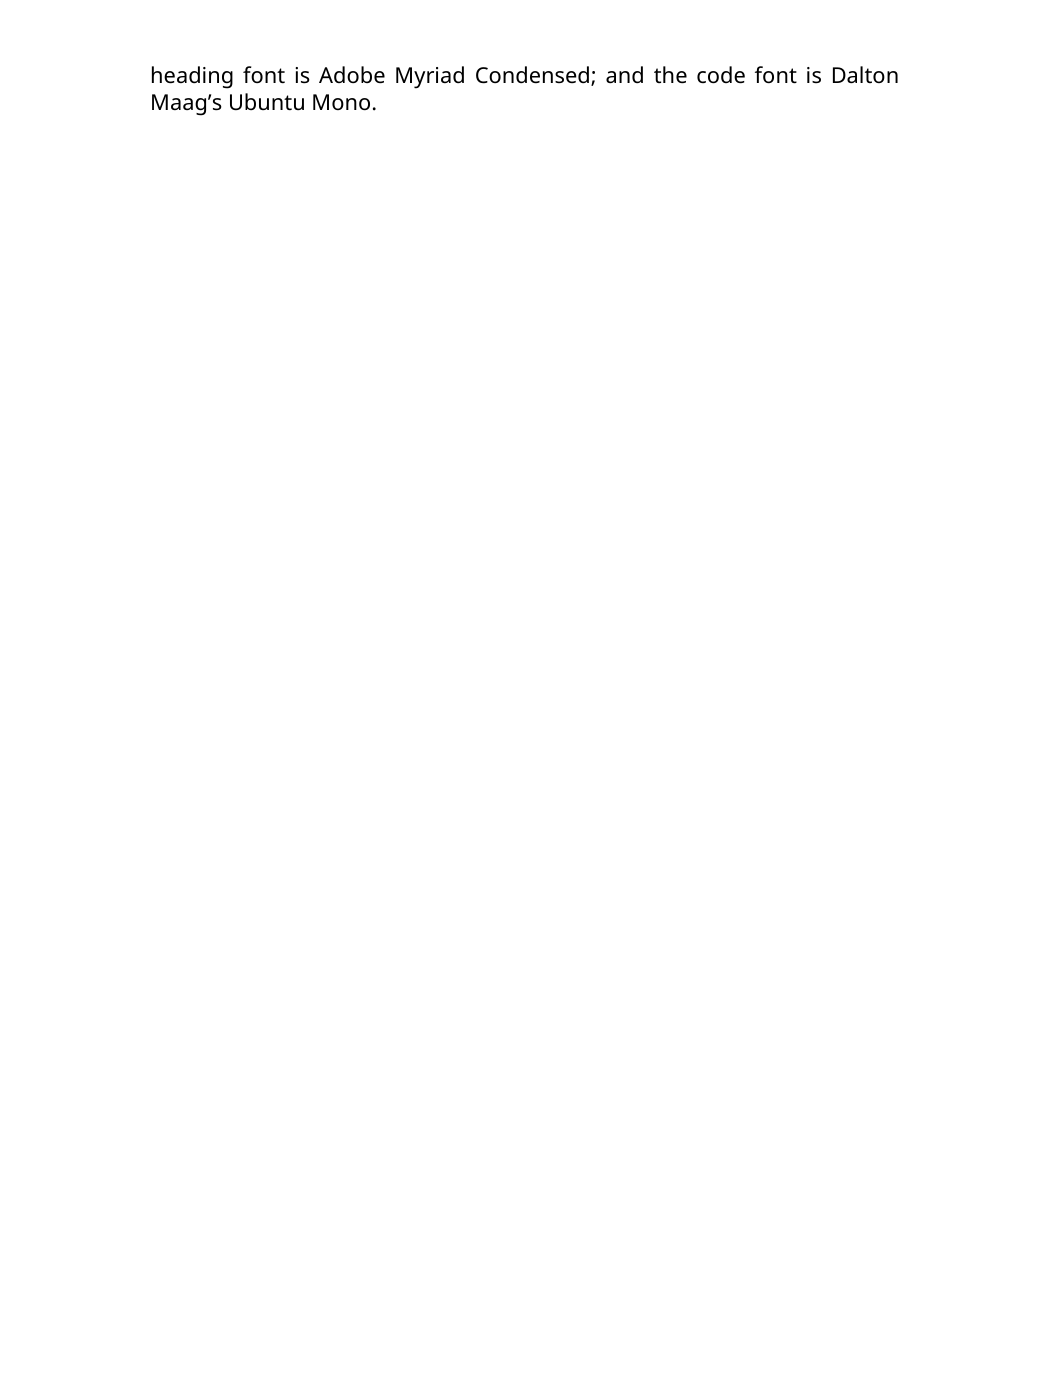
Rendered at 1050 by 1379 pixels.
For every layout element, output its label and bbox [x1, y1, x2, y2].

text [150, 63, 900, 115]
